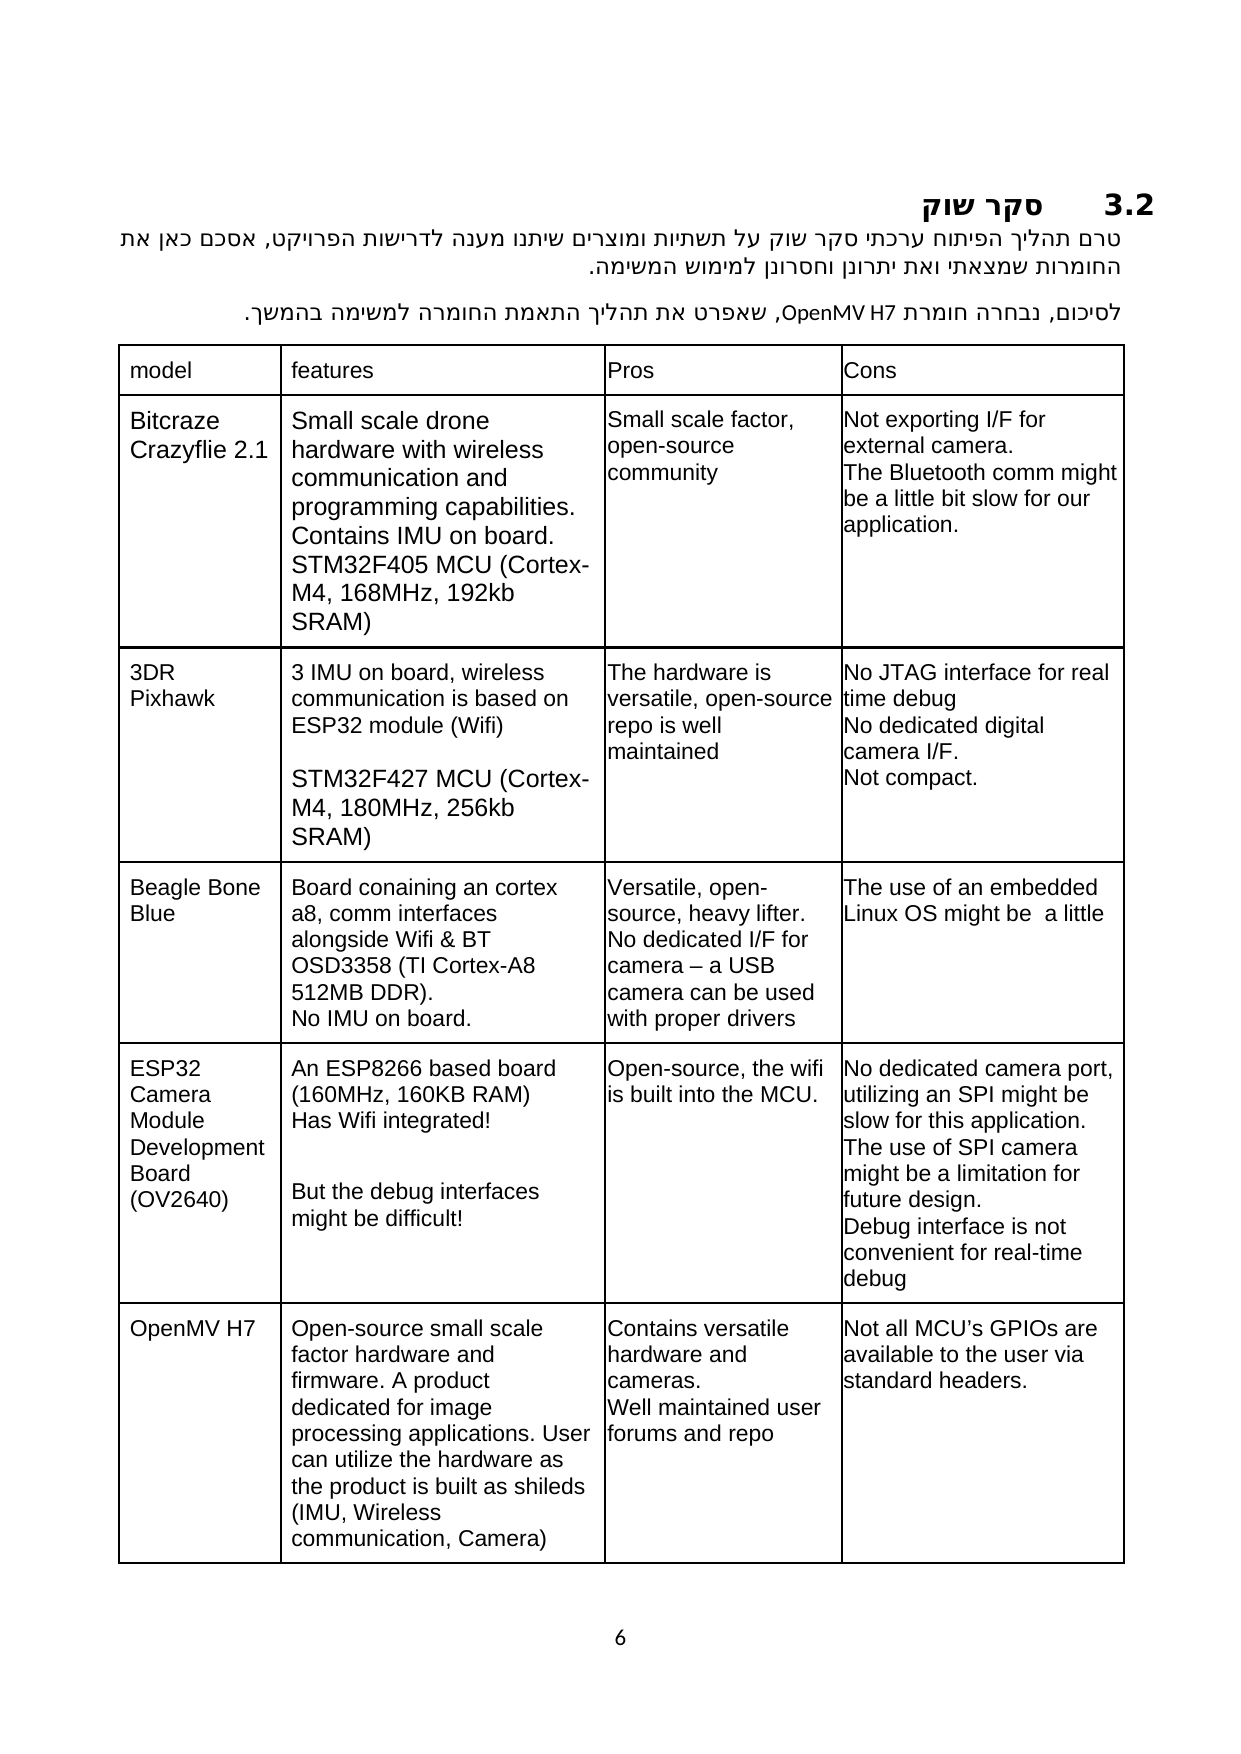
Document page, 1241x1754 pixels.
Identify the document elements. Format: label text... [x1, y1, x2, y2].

table_cell Open-source, the wifi is built into the MCU. [606, 1044, 841, 1302]
table_cell Small scale drone hardware with wireless communication and programming capabilities. Contains IMU on board. STM32F405 MCU (Cortex-M4, 168MHz, 192kb SRAM) [282, 396, 604, 646]
text לסיכום, נבחרה חומרת OpenMV H7, שאפרט את תהליך התאמת החומרה למשימה בהמשך. [118, 298, 1122, 326]
table_header Pros [606, 346, 841, 393]
table_cell Small scale factor, open-source community [606, 396, 841, 646]
table_cell The use of an embedded Linux OS might be a little [843, 863, 1123, 1042]
table_cell Not all MCU’s GPIOs are available to the user via standard headers. [843, 1304, 1123, 1562]
table_cell Not exporting I/F for external camera. The Bluetooth comm might be a little bit slow for our application. [843, 396, 1123, 646]
table_cell Board conaining an cortex a8, comm interfaces alongside Wifi & BT OSD3358 (TI Cortex-A8 512MB DDR). No IMU on board. [282, 863, 604, 1042]
table_header features [282, 346, 604, 393]
table_cell No dedicated camera port, utilizing an SPI might be slow for this application. The use of SPI camera might be a limitation for future design. Debug interface is not convenient for real-time debug [843, 1044, 1123, 1302]
table_cell Versatile, open-source, heavy lifter. No dedicated I/F for camera – a USB camera can be used with proper drivers [606, 863, 841, 1042]
table_cell Contains versatile hardware and cameras. Well maintained user forums and repo [606, 1304, 841, 1562]
table_cell Beagle Bone Blue [120, 863, 280, 1042]
table_header Cons [843, 346, 1123, 393]
table_cell An ESP8266 based board (160MHz, 160KB RAM) Has Wifi integrated! But the debug interfaces might be difficult! [282, 1044, 604, 1302]
table_cell 3 IMU on board, wireless communication is based on ESP32 module (Wifi) STM32F427 MCU (Cortex-M4, 180MHz, 256kb SRAM) [282, 649, 604, 861]
subtitle סקר שוק [118, 189, 1103, 223]
table_cell OpenMV H7 [120, 1304, 280, 1562]
table_header model [120, 346, 280, 393]
table_cell Open-source small scale factor hardware and firmware. A product dedicated for image processing applications. User can utilize the hardware as the product is built as shileds (IMU, Wireless communication, Camera) [282, 1304, 604, 1562]
table_cell Bitcraze Crazyflie 2.1 [120, 396, 280, 646]
table_cell No JTAG interface for real time debug No dedicated digital camera I/F. Not compact. [843, 649, 1123, 861]
table_cell 3DR Pixhawk [120, 649, 280, 861]
table_cell ESP32 Camera Module Development Board (OV2640) [120, 1044, 280, 1302]
text טרם תהליך הפיתוח ערכתי סקר שוק על תשתיות ומוצרים שיתנו מענה לדרישות הפרויקט, אסכם כאן את החומרות שמצאתי ואת יתרונן וחסרונן למימוש המשימה. [118, 225, 1122, 279]
table_cell The hardware is versatile, open-source repo is well maintained [606, 649, 841, 861]
